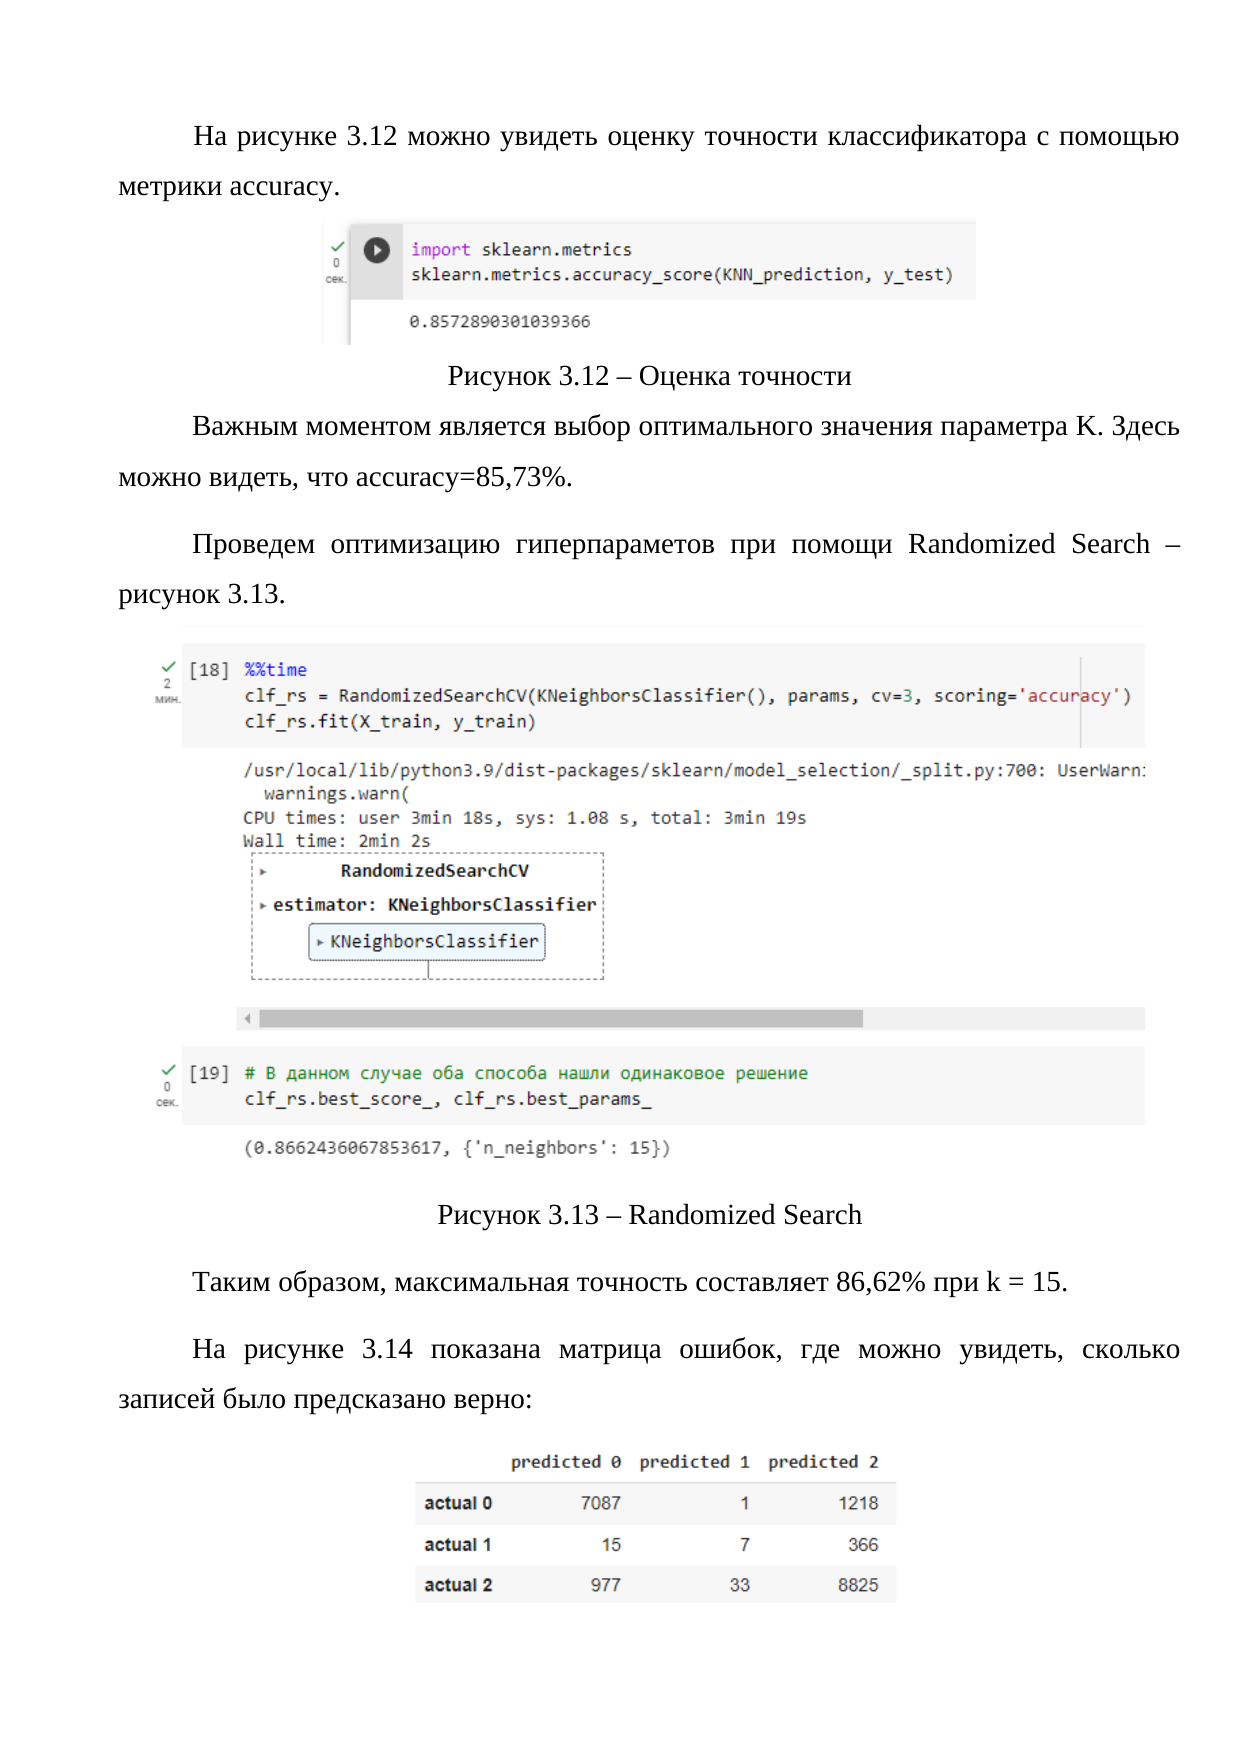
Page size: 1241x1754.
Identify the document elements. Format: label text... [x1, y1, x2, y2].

text На рисунке 3.12 можно увидеть оценку точности классификатора с помощью метрики accuracy. [118, 118, 1181, 202]
picture [403, 1448, 897, 1603]
picture [323, 218, 977, 345]
picture [154, 626, 1146, 1167]
text Рисунок 3.13 – Randomized Search [118, 1197, 1181, 1230]
text Важным моментом является выбор оптимального значения параметра K. Здесь можно видеть, что accuracy=85,73%. [118, 408, 1181, 492]
text Проведем оптимизацию гиперпараметов при помощи Randomized Search – рисунок 3.13. [118, 526, 1181, 609]
text Таким образом, максимальная точность составляет 86,62% при k = 15. [118, 1264, 1181, 1297]
text Рисунок 3.12 – Оценка точности [118, 358, 1181, 392]
text На рисунке 3.14 показана матрица ошибок, где можно увидеть, сколько записей было предсказано верно: [118, 1331, 1181, 1414]
